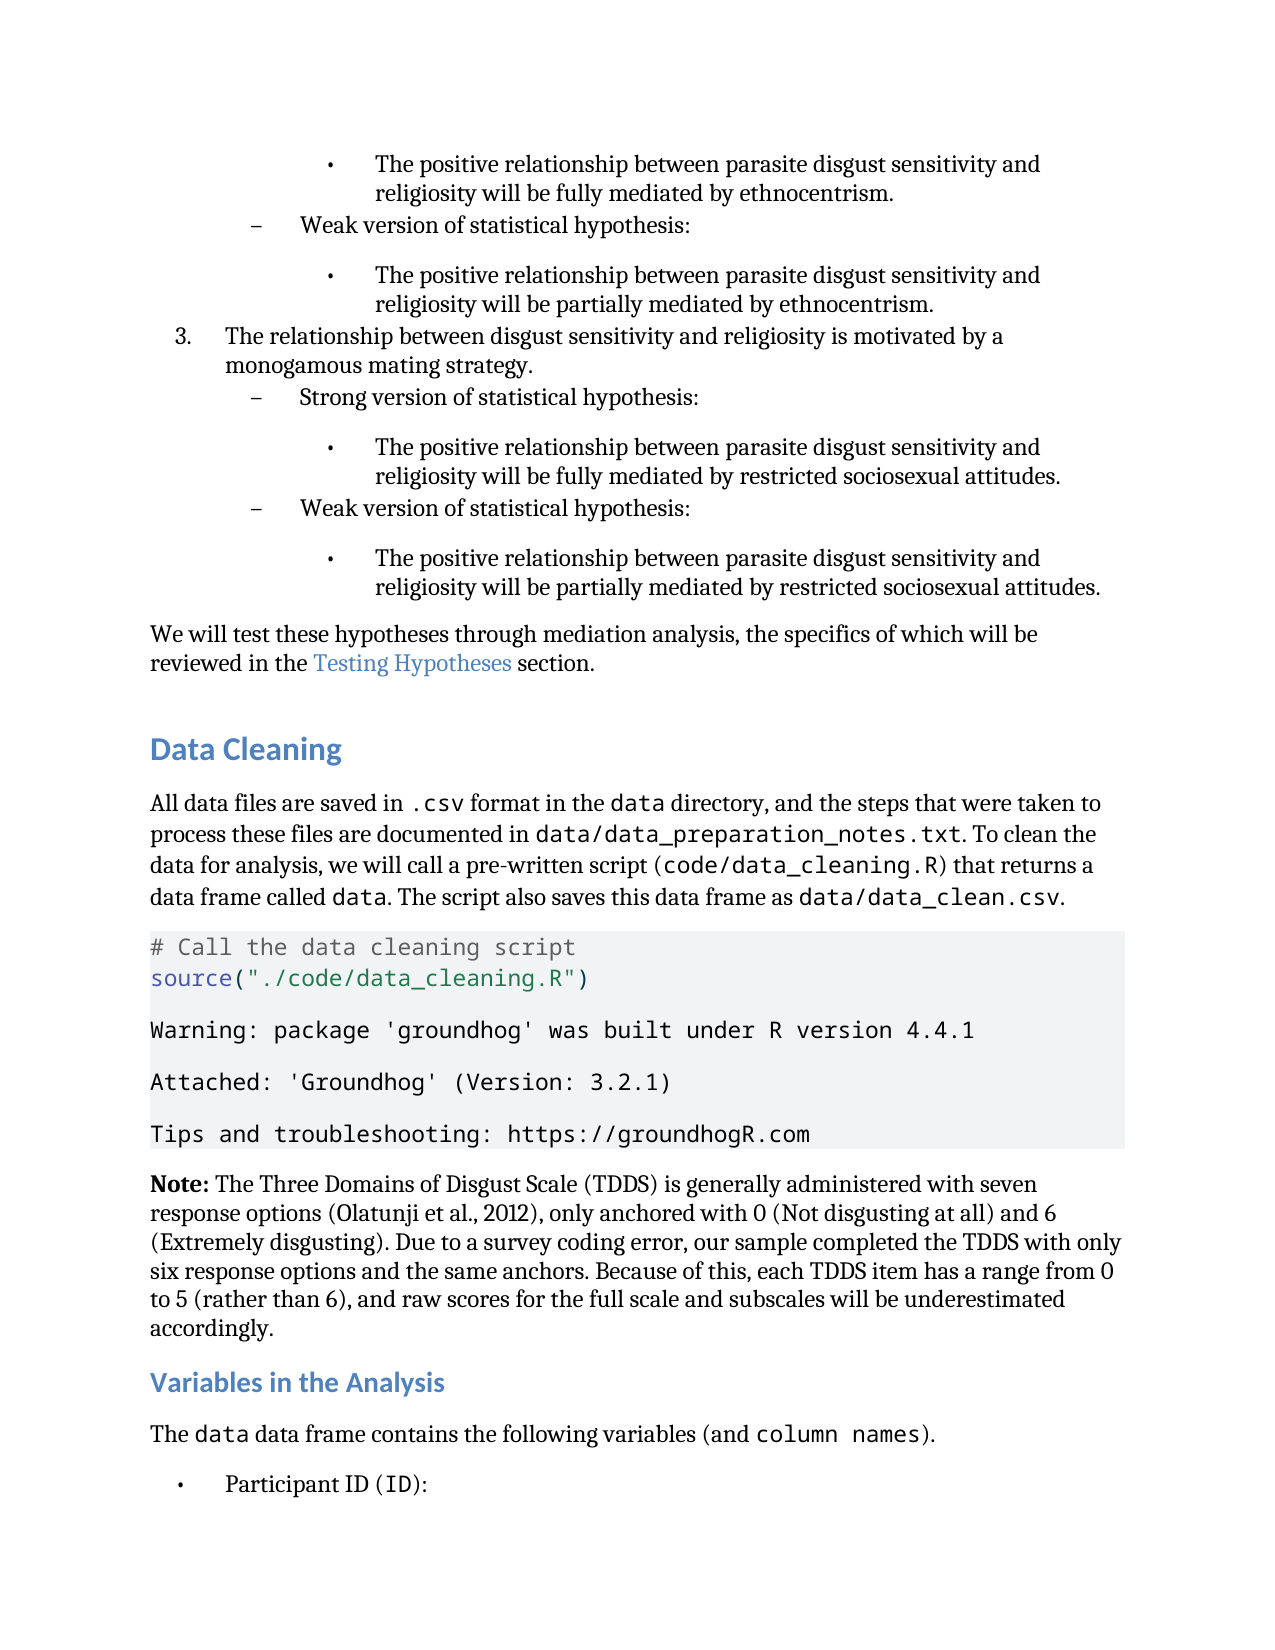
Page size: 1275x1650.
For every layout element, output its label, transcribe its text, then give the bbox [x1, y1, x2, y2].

list The relationship between disgust sensitivity and religiosity is motivated by a monogamous mating strategy. [175, 322, 1125, 379]
text All data files are saved in .csv format in the data directory, and the steps that were taken to process these files are documented in data/data_preparation_notes.txt. To clean the data for analysis, we will call a pre-written script (code/data_cleaning.R) that returns a data frame called data. The script also saves this data frame as data/data_clean.csv. [150, 787, 1125, 912]
list The positive relationship between parasite disgust sensitivity and religiosity will be fully mediated by ethnocentrism. [325, 150, 1125, 207]
list Strong version of statistical hypothesis: [250, 383, 1125, 412]
text We will test these hypotheses through mediation analysis, the specifics of which will be reviewed in the Testing Hypotheses section. [150, 620, 1125, 677]
list The positive relationship between parasite disgust sensitivity and religiosity will be partially mediated by ethnocentrism. [325, 261, 1125, 318]
list Participant ID (ID): [175, 1468, 1125, 1499]
text Note: The Three Domains of Disgust Scale (TDDS) is generally administered with seven response options (Olatunji et al., 2012), only anchored with 0 (Not disgusting at all) and 6 (Extremely disgusting). Due to a survey coding error, our sample completed the TDDS with only six response options and the same anchors. Because of this, each TDDS item has a range from 0 to 5 (rather than 6), and raw scores for the full scale and subscales will be underestimated accordingly. [150, 1170, 1125, 1343]
list Weak version of statistical hypothesis: [250, 211, 1125, 240]
subtitle Data Cleaning [150, 727, 1125, 768]
text The data data frame contains the following variables (and column names). [150, 1418, 1125, 1449]
text Attached: 'Groundhog' (Version: 3.2.1) [150, 1066, 1125, 1097]
text # Call the data cleaning script source("./code/data_cleaning.R") [576, 931, 1125, 993]
subtitle Variables in the Analysis [150, 1364, 1125, 1399]
list The positive relationship between parasite disgust sensitivity and religiosity will be partially mediated by restricted sociosexual attitudes. [325, 544, 1125, 601]
text Tips and troubleshooting: https://groundhogR.com [150, 1118, 1125, 1149]
list The positive relationship between parasite disgust sensitivity and religiosity will be fully mediated by restricted sociosexual attitudes. [325, 433, 1125, 490]
text Warning: package 'groundhog' was built under R version 4.4.1 [150, 1014, 1125, 1045]
list Weak version of statistical hypothesis: [250, 494, 1125, 523]
